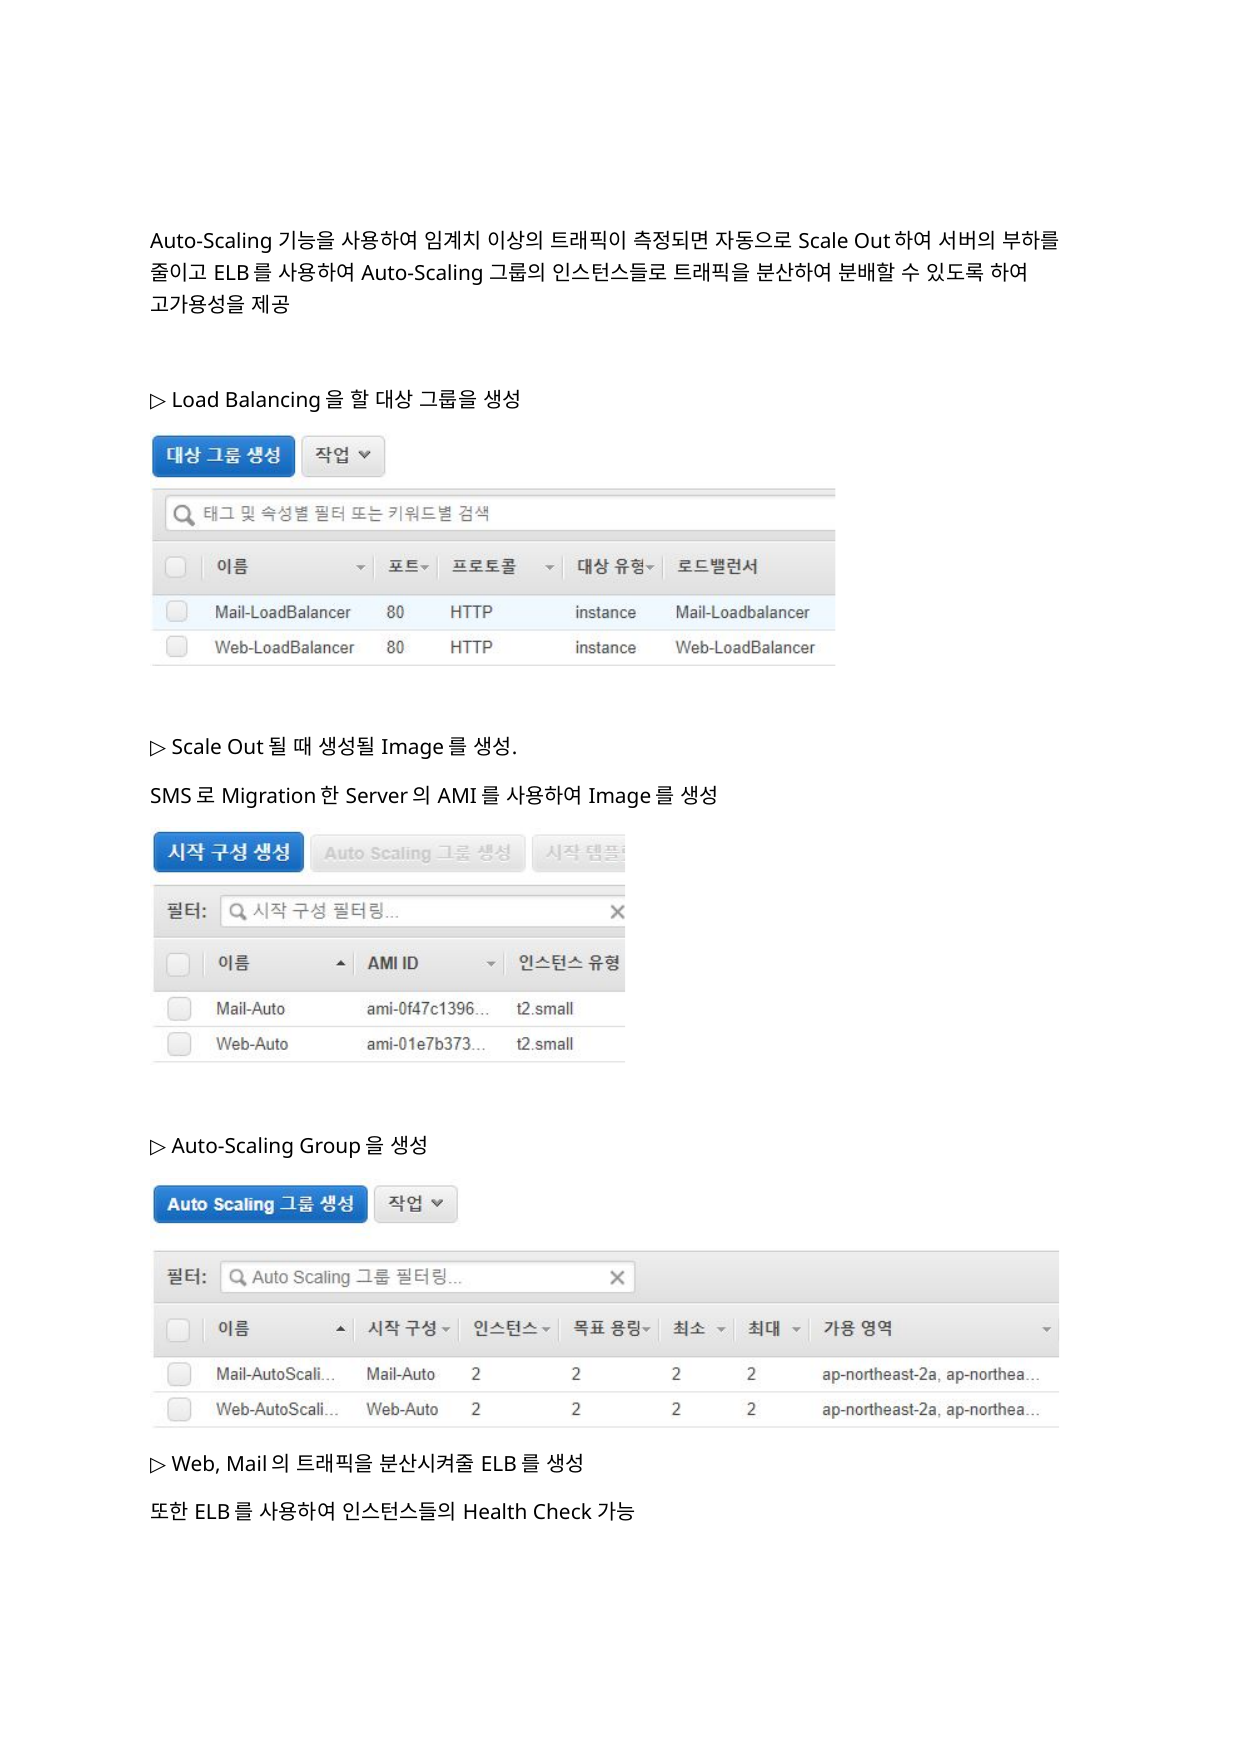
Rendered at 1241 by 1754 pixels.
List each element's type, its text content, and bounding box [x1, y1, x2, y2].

picture [150, 827, 625, 1065]
picture [150, 1178, 1060, 1429]
text ▷ Auto-Scaling Group을 생성 [150, 1130, 1090, 1160]
text 또한 ELB를 사용하여 인스턴스들의 Health Check 가능 [150, 1496, 1090, 1526]
text SMS로 Migration한 Server의 AMI를 사용하여 Image를 생성 [150, 779, 1090, 809]
picture [150, 432, 836, 666]
text ▷ Web, Mail의 트래픽을 분산시켜줄 ELB를 생성 [150, 1447, 1090, 1477]
text ▷ Load Balancing을 할 대상 그룹을 생성 [150, 383, 1090, 414]
text Auto-Scaling 기능을 사용하여 임계치 이상의 트래픽이 측정되면 자동으로 Scale Out하여 서버의 부하를 줄이고 ELB를 사용하여 Auto-Scaling 그룹의 인스턴스들로 트래픽을 분산하여 분배할 수 있도록 하여 고가용성을 제공 [150, 224, 1090, 318]
text ▷ Scale Out될 때 생성될 Image를 생성. [150, 730, 1090, 761]
